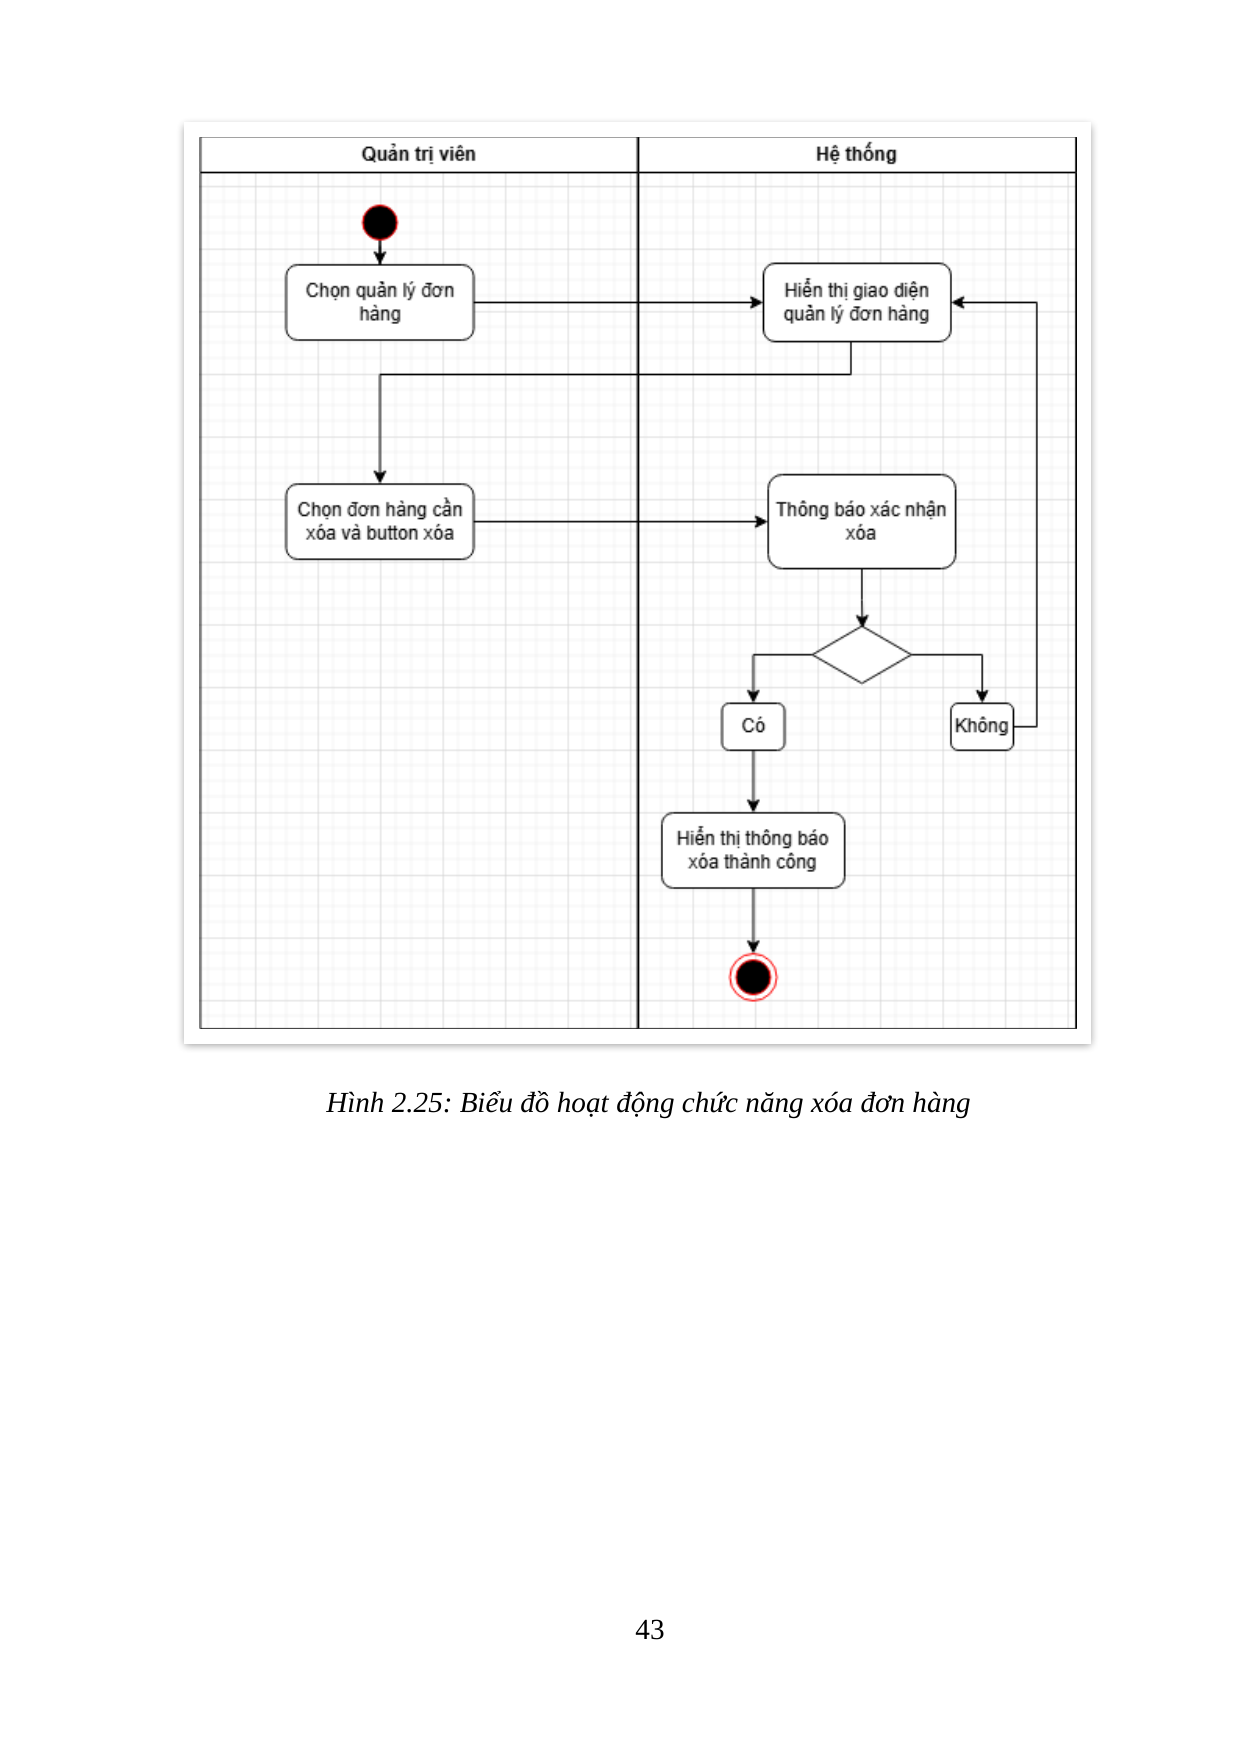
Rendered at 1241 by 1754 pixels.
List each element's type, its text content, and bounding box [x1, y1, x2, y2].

text Hình 2.25: Biểu đồ hoạt động chức năng xóa đơn hàng [177, 1085, 1122, 1118]
picture [199, 137, 1077, 1029]
